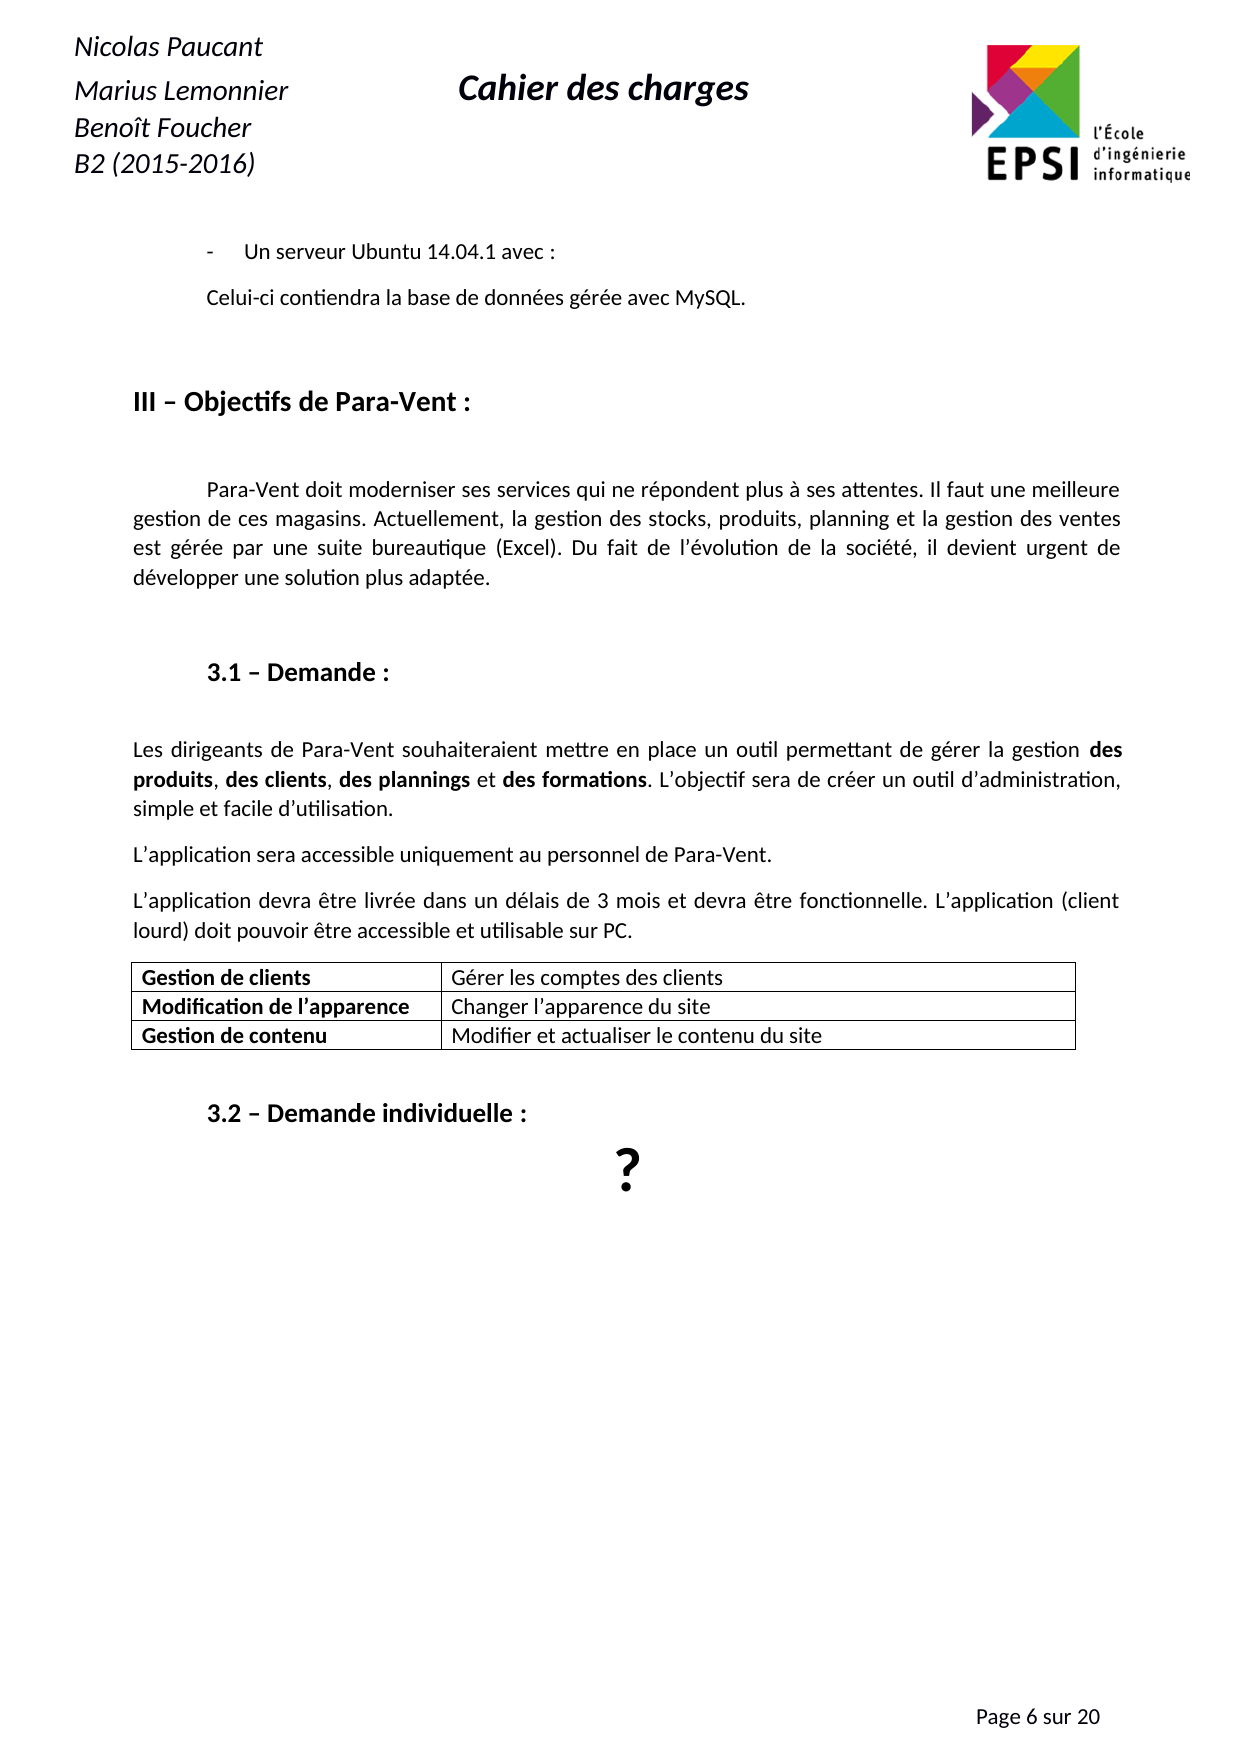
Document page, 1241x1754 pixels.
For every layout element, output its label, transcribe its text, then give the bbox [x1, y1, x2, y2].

subtitle 3.2 – Demande individuelle : [133, 1096, 1122, 1129]
text Para-Vent doit moderniser ses services qui ne répondent plus à ses attentes. Il faut une meilleure gestion de ces magasins. Actuellement, la gestion des stocks, produits, planning et la gestion des ventes est gérée par une suite bureautique (Excel). Du fait de l’évolution de la société, il devient urgent de développer une solution plus adaptée. [133, 475, 1122, 591]
text L’application devra être livrée dans un délais de 3 mois et devra être fonctionnelle. L’application (client lourd) doit pouvoir être accessible et utilisable sur PC. [133, 886, 1122, 944]
text ? [133, 1131, 1122, 1207]
picture [971, 45, 1190, 183]
table_cell Gestion de contenu [132, 1021, 441, 1049]
text Les dirigeants de Para-Vent souhaiteraient mettre en place un outil permettant de gérer la gestion des produits, des clients, des plannings et des formations. L’objectif sera de créer un outil d’administration, simple et facile d’utilisation. [133, 736, 1122, 822]
subtitle III – Objectifs de Para-Vent : [133, 383, 1122, 419]
list Un serveur Ubuntu 14.04.1 avec : [206, 237, 1122, 265]
table_cell Modifier et actualiser le contenu du site [442, 1021, 1075, 1049]
subtitle 3.1 – Demande : [133, 655, 1122, 688]
table_cell Changer l’apparence du site [442, 992, 1075, 1020]
table_cell Modification de l’apparence [132, 992, 441, 1020]
text Celui-ci contiendra la base de données gérée avec MySQL. [133, 283, 1122, 311]
text L’application sera accessible uniquement au personnel de Para-Vent. [133, 840, 1122, 868]
table_header Gestion de clients [132, 963, 441, 991]
table_header Gérer les comptes des clients [442, 963, 1075, 991]
